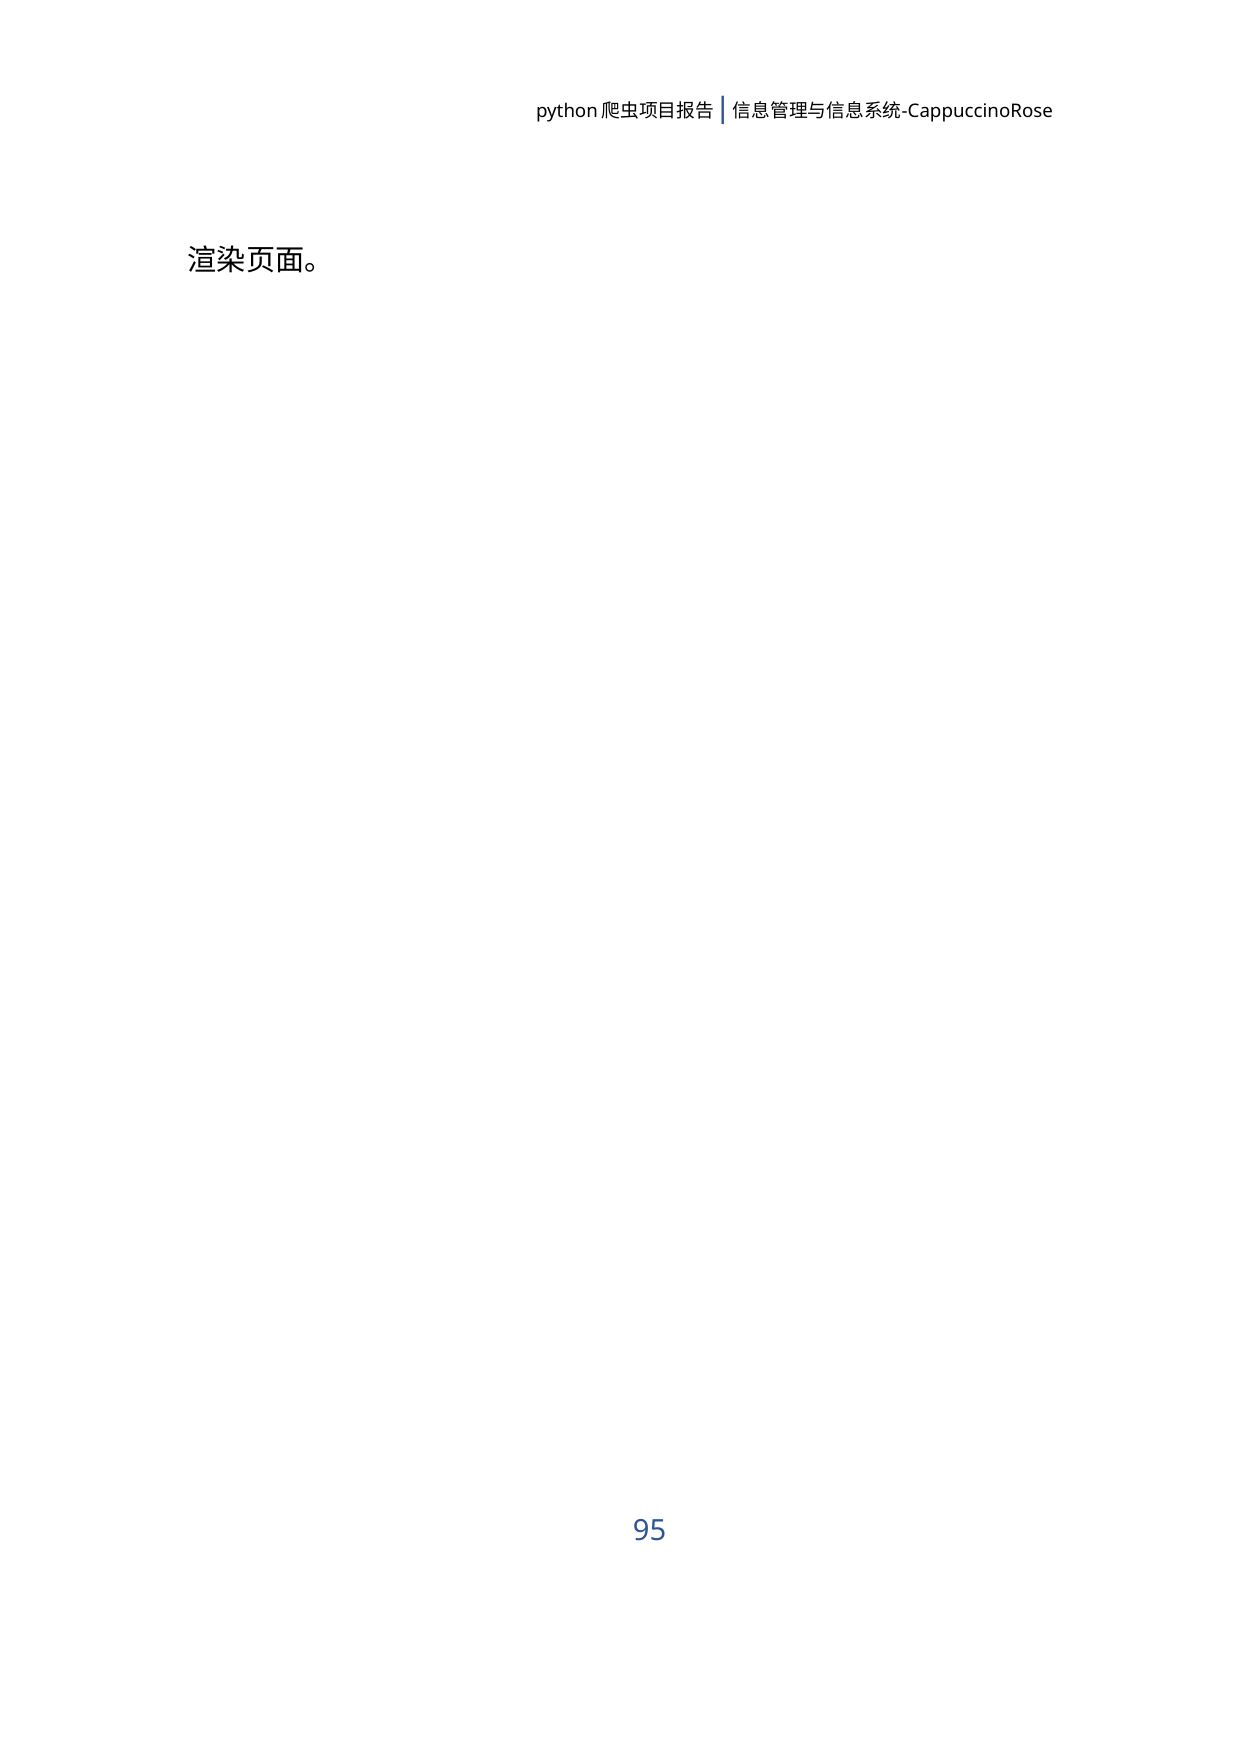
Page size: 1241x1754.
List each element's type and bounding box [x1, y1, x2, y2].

text [187, 218, 1053, 297]
